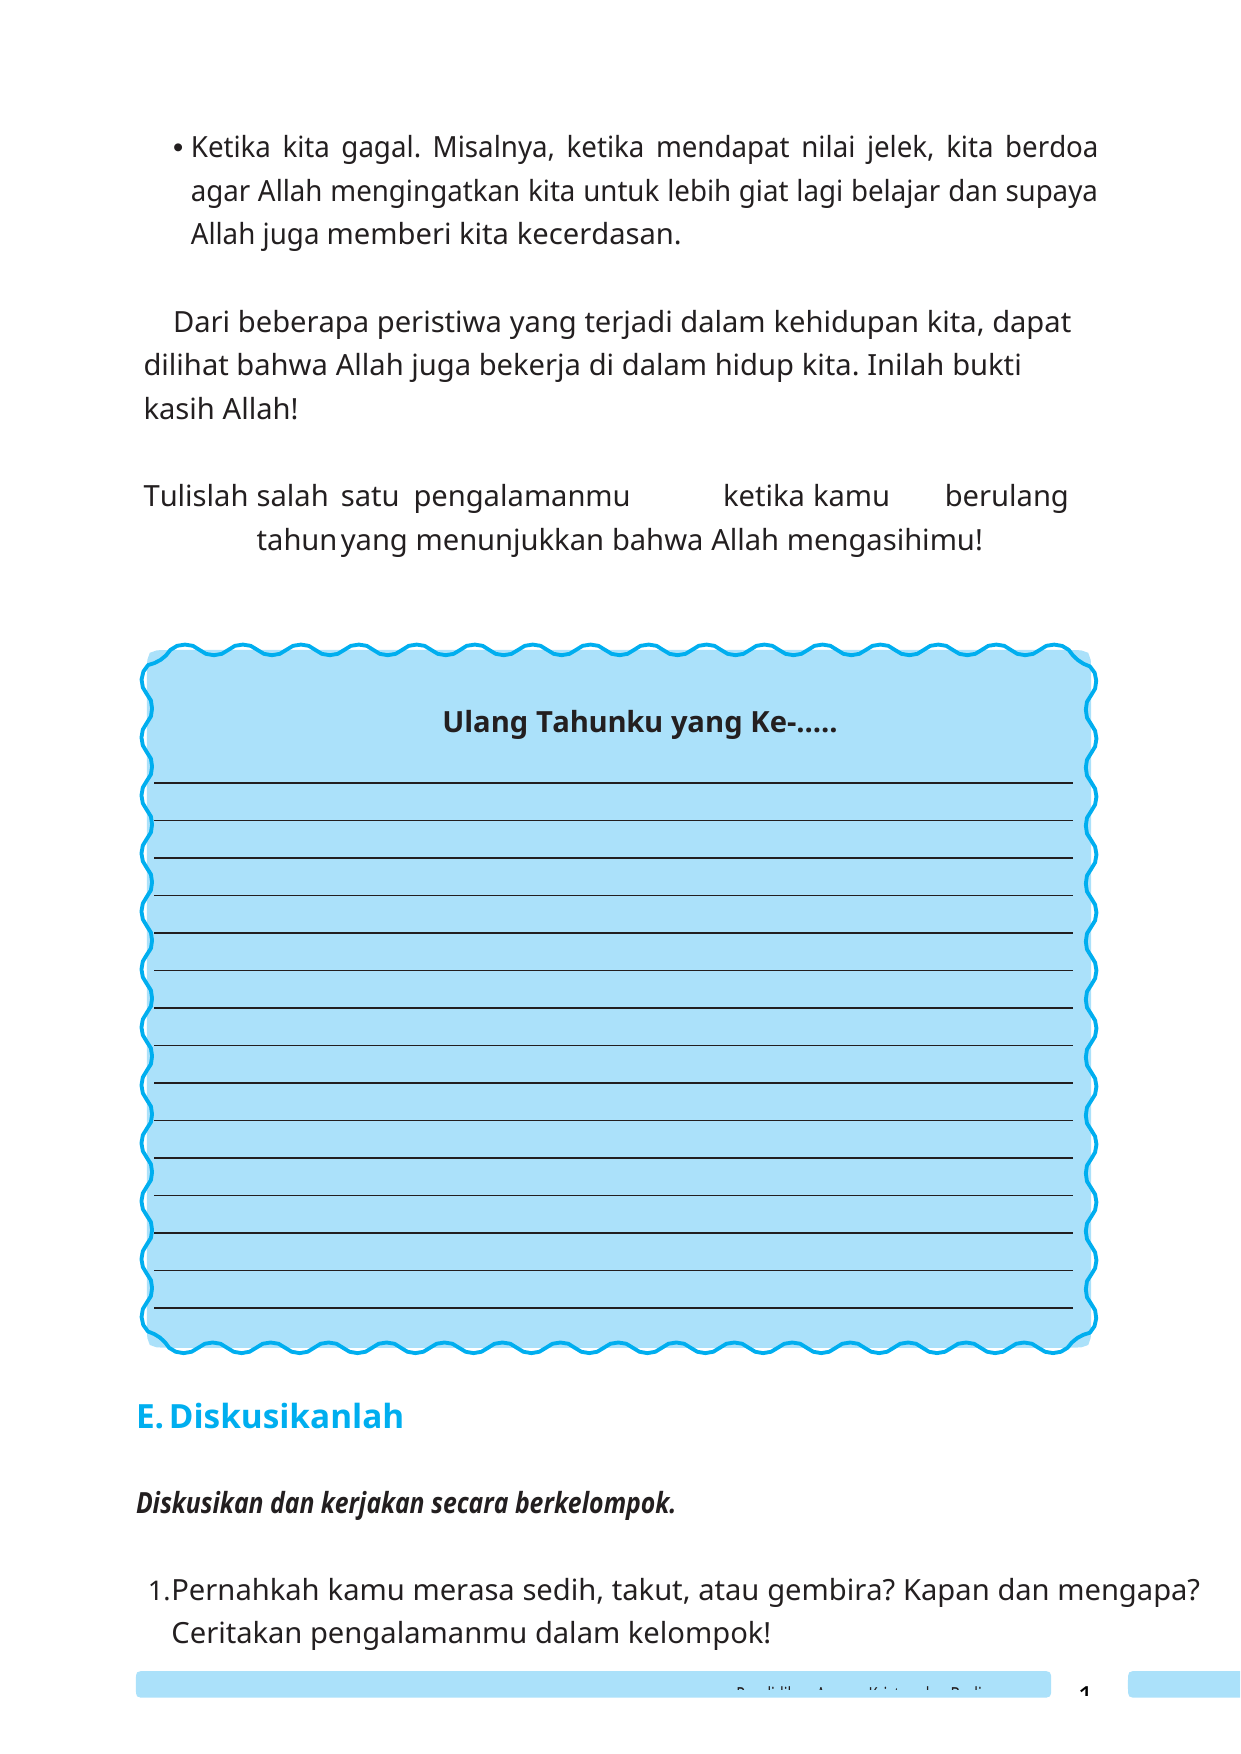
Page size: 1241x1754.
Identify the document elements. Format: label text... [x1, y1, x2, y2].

list Ketika kita gagal. Misalnya, ketika mendapat nilai jelek, kita berdoa agar Allah mengingatkan kita untuk lebih giat lagi belajar dan supaya Allah juga memberi kita kecerdasan. [173, 126, 1099, 253]
subtitle Diskusikanlah [136, 1393, 1240, 1438]
list Pernahkah kamu merasa sedih, takut, atau gembira? Kapan dan mengapa? [148, 1569, 1240, 1608]
text Ceritakan pengalamanmu dalam kelompok! [171, 1612, 1240, 1652]
text Tulislah salah satu pengalamanmu ketika kamu berulang tahun yang menunjukkan bahwa Allah mengasihimu! [143, 475, 1099, 559]
text Diskusikan dan kerjakan secara berkelompok. [136, 1483, 1240, 1522]
text Dari beberapa peristiwa yang terjadi dalam kehidupan kita, dapat dilihat bahwa Allah juga bekerja di dalam hidup kita. Inilah bukti kasih Allah! [143, 301, 1100, 428]
